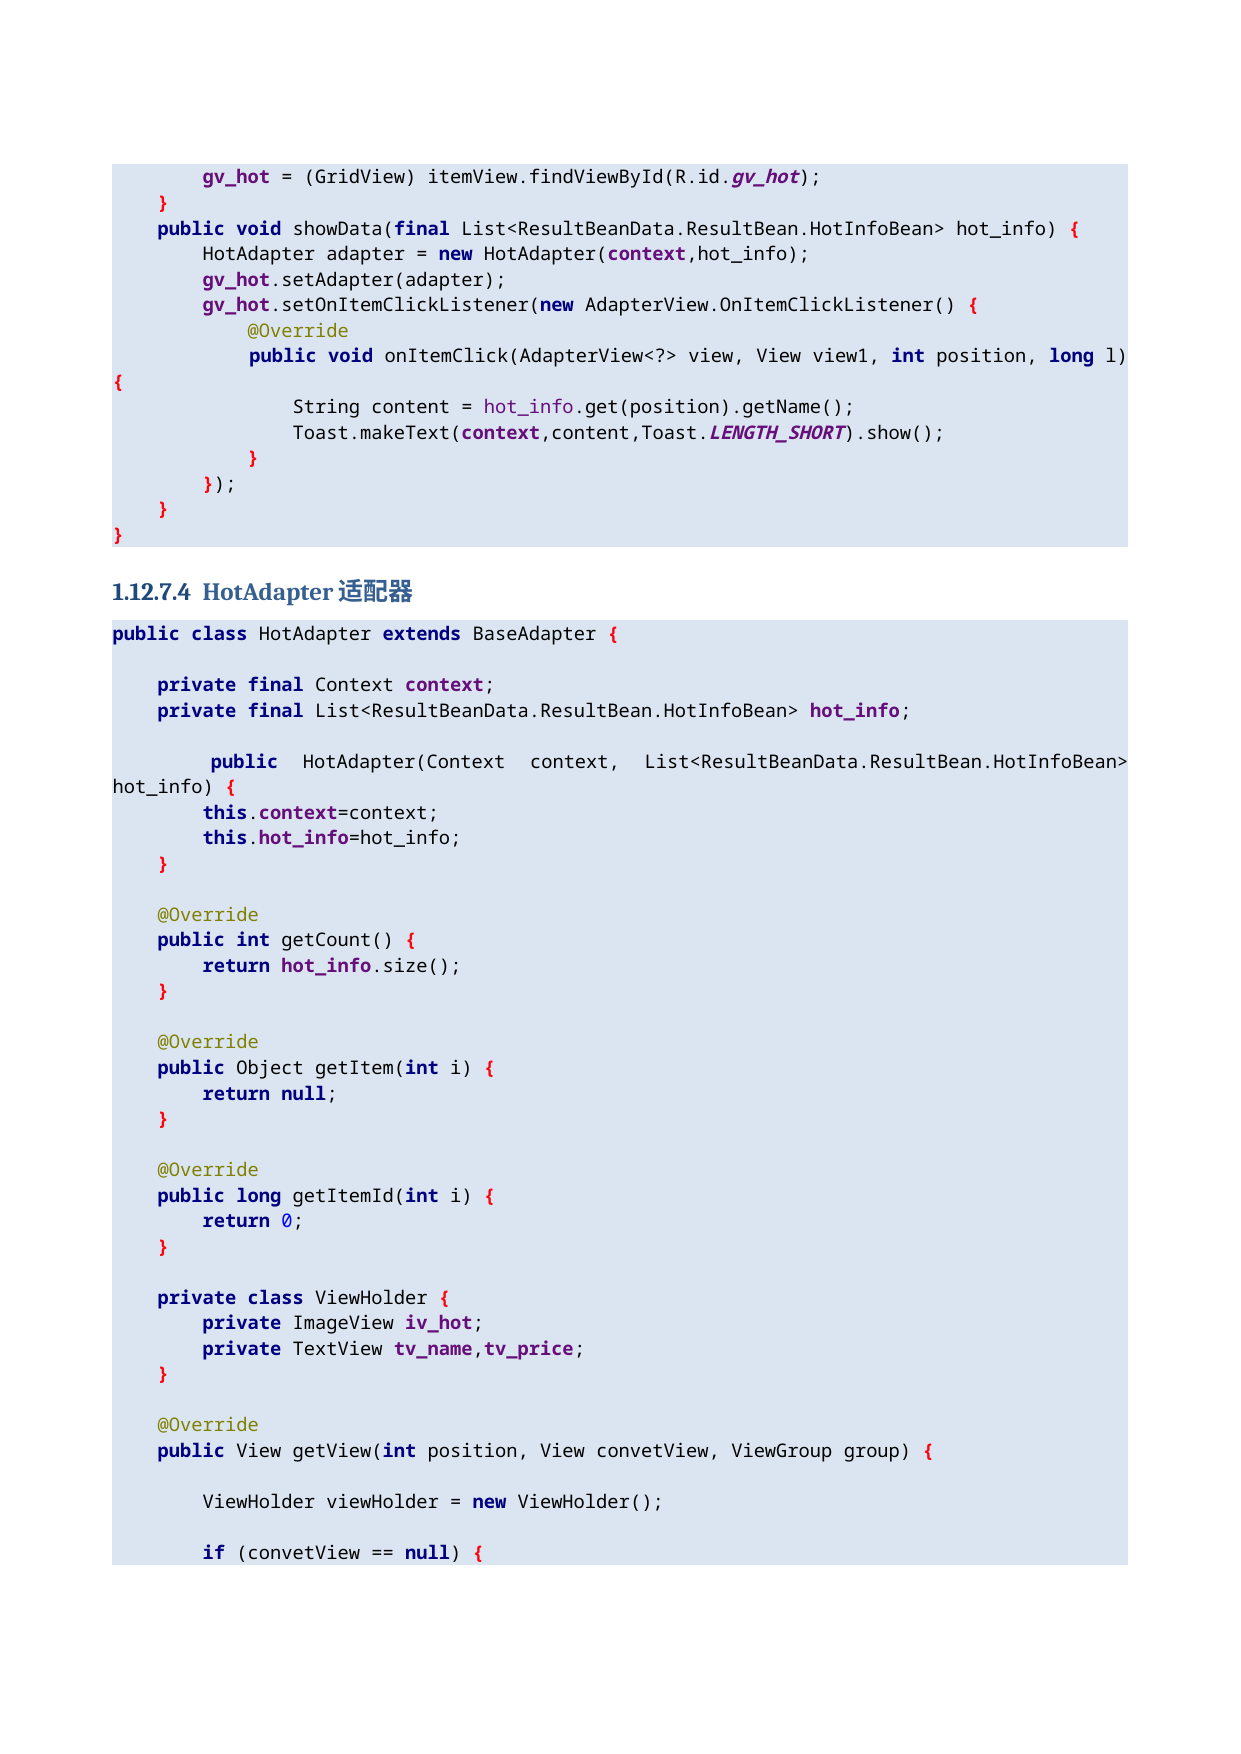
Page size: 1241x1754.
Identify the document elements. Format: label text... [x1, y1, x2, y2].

subtitle HotAdapter适配器 [112, 572, 1128, 608]
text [112, 164, 1128, 547]
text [112, 620, 1128, 1565]
